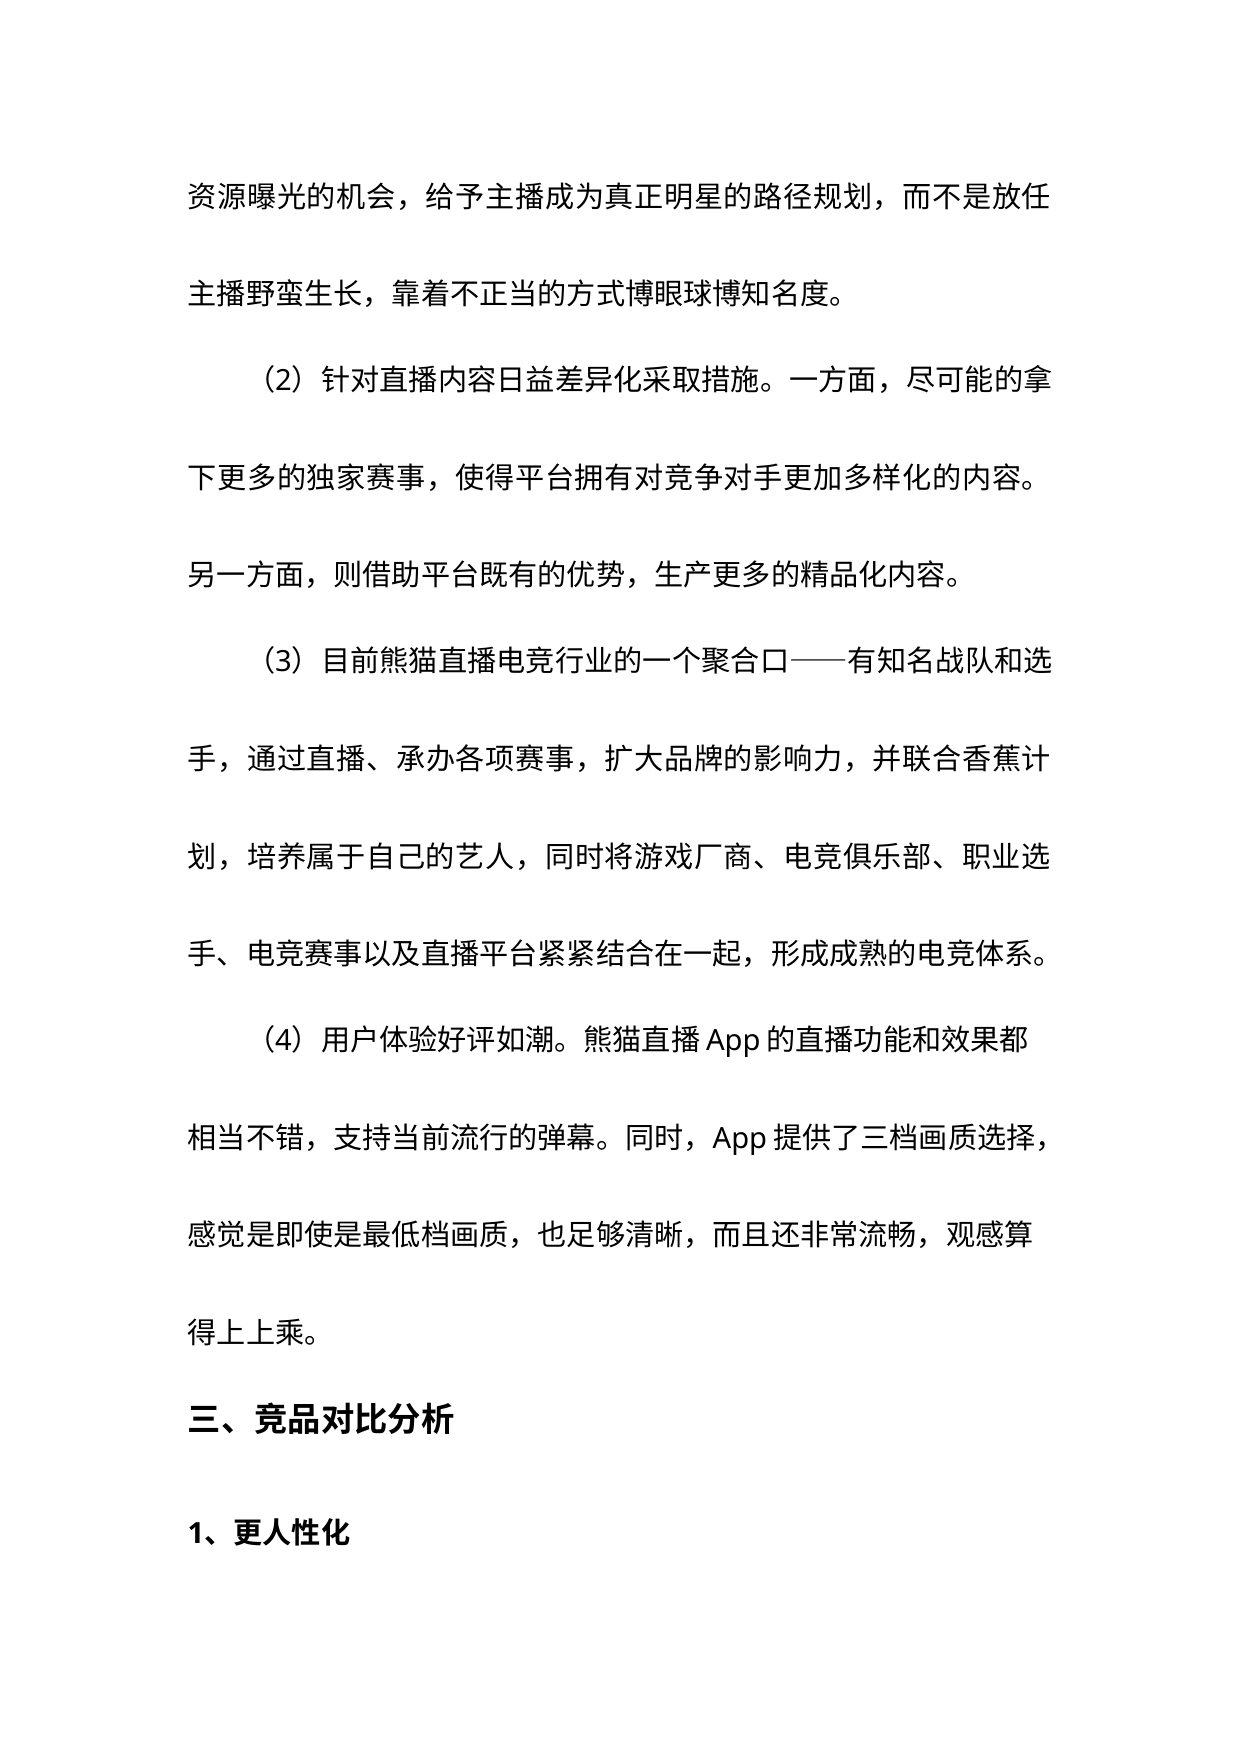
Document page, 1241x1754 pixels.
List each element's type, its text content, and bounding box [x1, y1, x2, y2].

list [187, 162, 1053, 324]
list 竞品对比分析 [187, 1384, 1053, 1449]
list 用户体验好评如潮。熊猫直播App的直播功能和效果都相当不错，支持当前流行的弹幕。同时，App提供了三档画质选择，感觉是即使是最低档画质，也足够清晰，而且还非常流畅，观感算得上上乘。 [187, 1005, 1053, 1363]
list 针对直播内容日益差异化采取措施。一方面，尽可能的拿下更多的独家赛事，使得平台拥有对竞争对手更加多样化的内容。另一方面，则借助平台既有的优势，生产更多的精品化内容。 [187, 346, 1053, 606]
list 目前熊猫直播电竞行业的一个聚合口——有知名战队和选手，通过直播、承办各项赛事，扩大品牌的影响力，并联合香蕉计划，培养属于自己的艺人，同时将游戏厂商、电竞俱乐部、职业选手、电竞赛事以及直播平台紧紧结合在一起，形成成熟的电竞体系。 [187, 627, 1053, 984]
subtitle 更人性化 [187, 1498, 1053, 1563]
